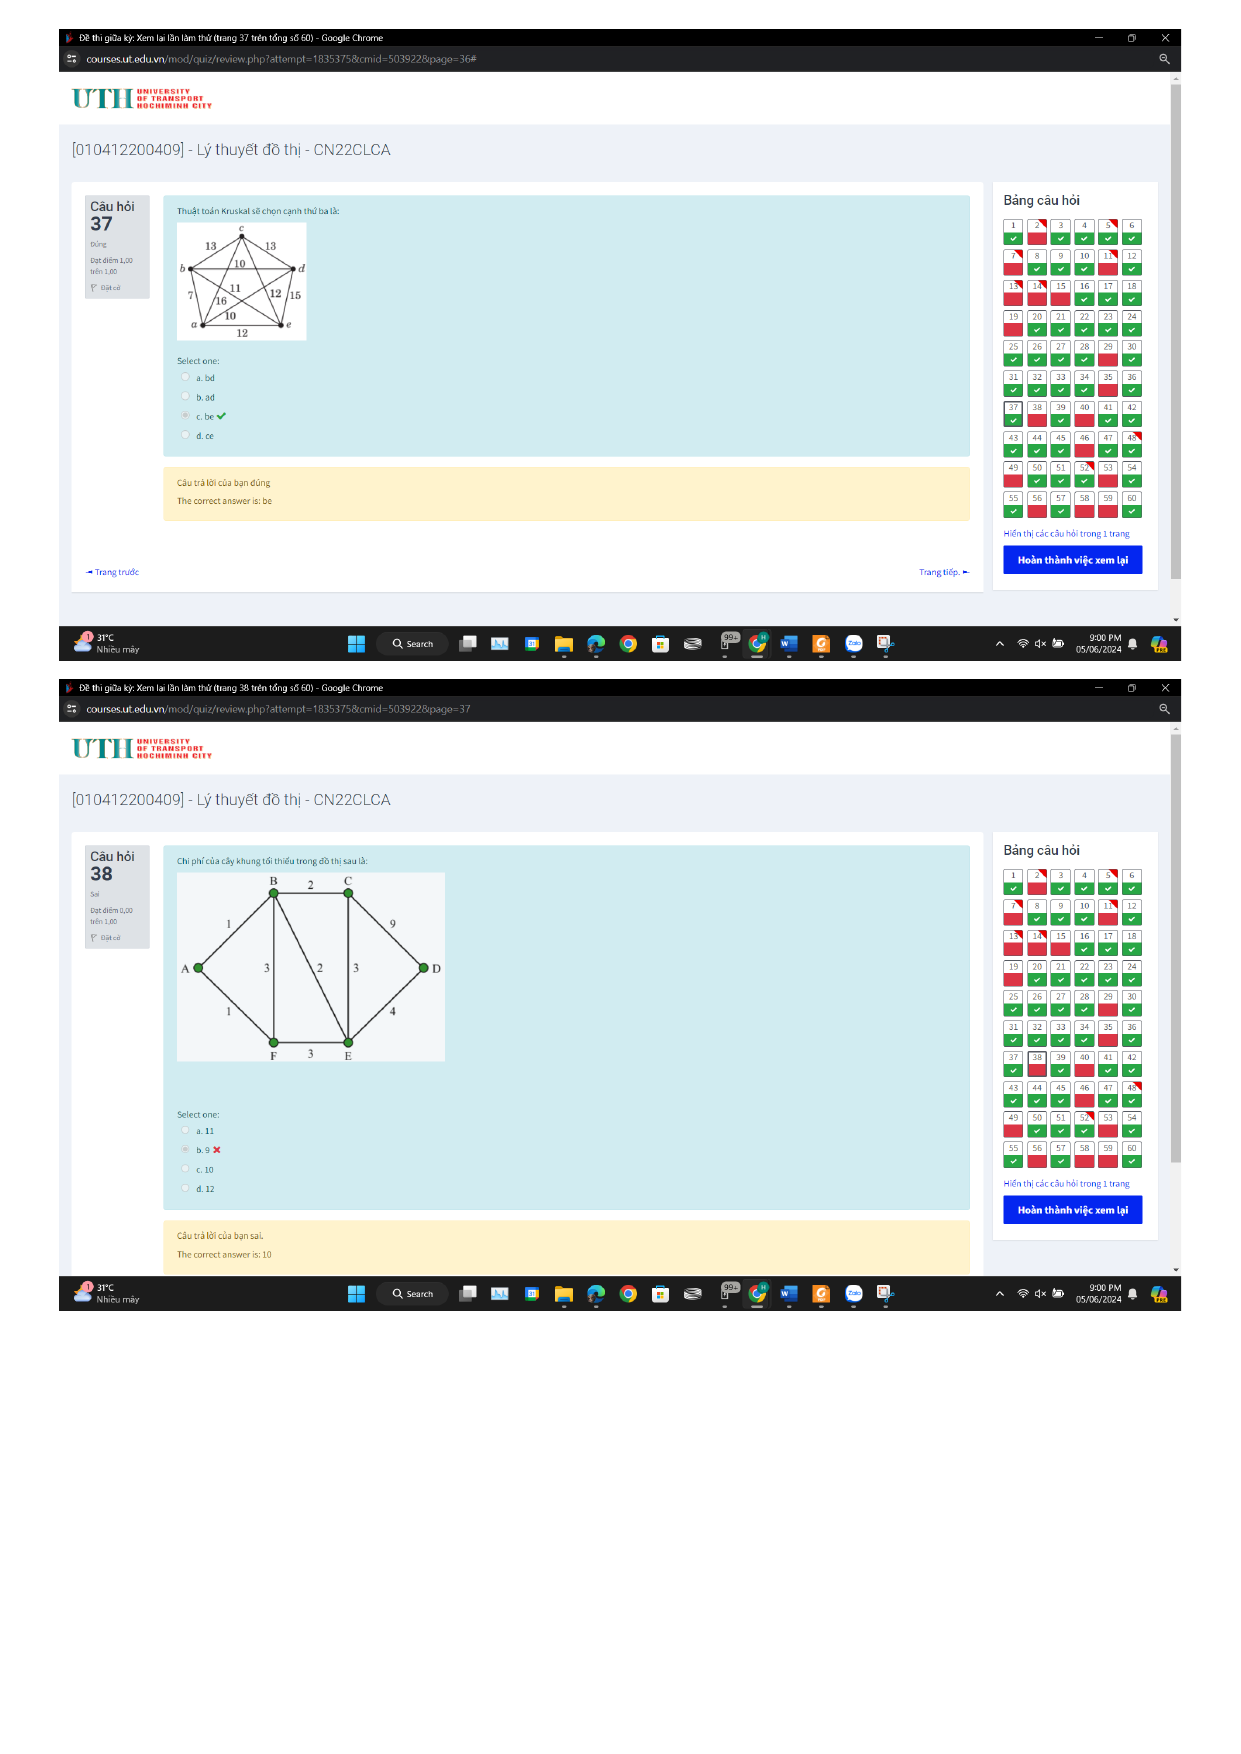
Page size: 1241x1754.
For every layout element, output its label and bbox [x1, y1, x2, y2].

picture [59, 29, 1182, 661]
picture [59, 679, 1182, 1311]
